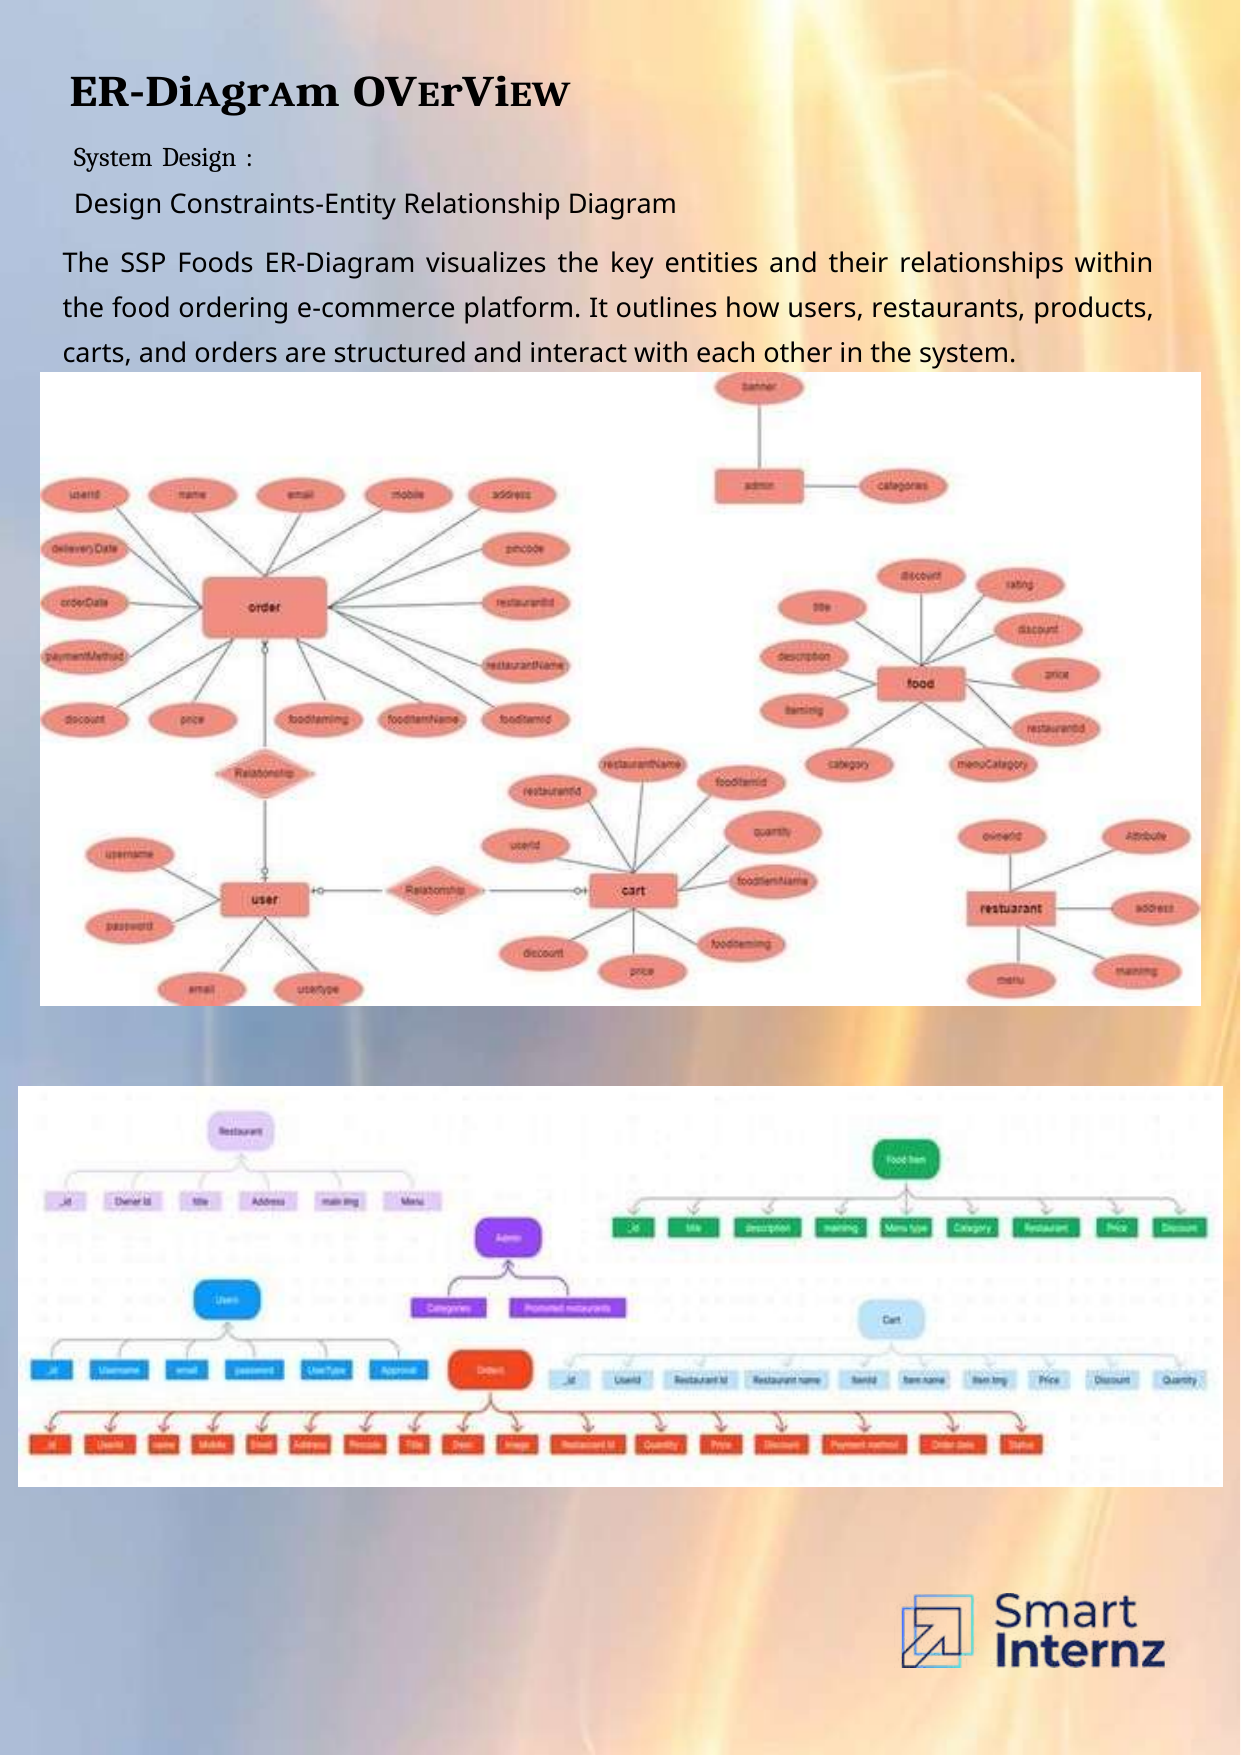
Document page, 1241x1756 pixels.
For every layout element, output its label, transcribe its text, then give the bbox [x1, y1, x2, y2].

text The SSP Foods ER-Diagram visualizes the key entities and their relationships within the food ordering e-commerce platform. It outlines how users, restaurants, products, carts, and orders are structured and interact with each other in the system. [62, 243, 1155, 371]
picture [0, 0, 1241, 1755]
subtitle ER-Diagram OVerView [69, 67, 1226, 117]
text Design Constraints-Entity Relationship Diagram [74, 184, 1226, 221]
text System Design : [74, 142, 1226, 173]
